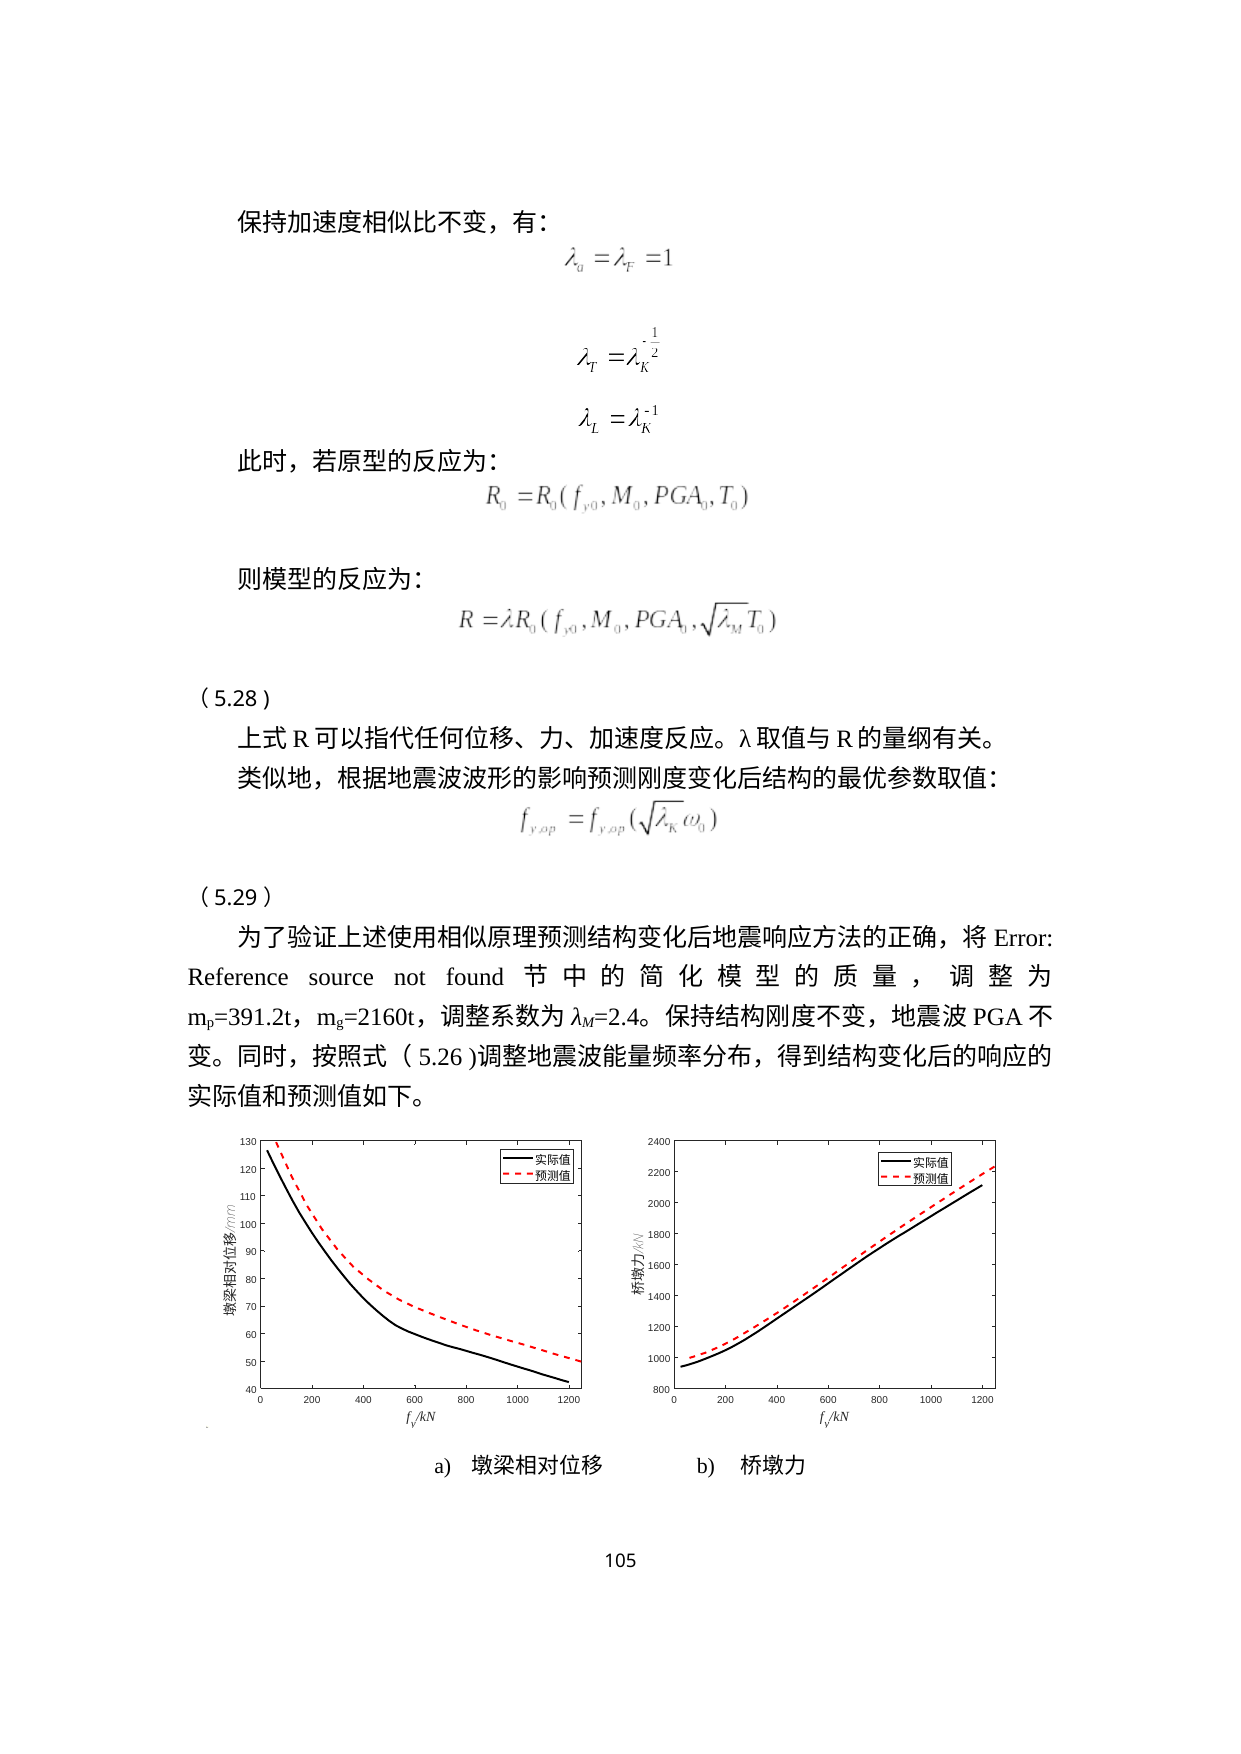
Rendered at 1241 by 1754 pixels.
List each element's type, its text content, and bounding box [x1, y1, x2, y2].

text 则模型的反应为： [187, 558, 1053, 598]
text 类似地，根据地震波波形的影响预测刚度变化后结构的最优参数取值： [187, 757, 1053, 796]
text 上式R可以指代任何位移、力、加速度反应。λ取值与R的量纲有关。 [187, 717, 1053, 757]
list 墩梁相对位移 b) 桥墩力 [187, 1444, 1053, 1484]
text 此时，若原型的反应为： [187, 439, 1053, 479]
text 保持加速度相似比不变，有： [187, 201, 1053, 241]
